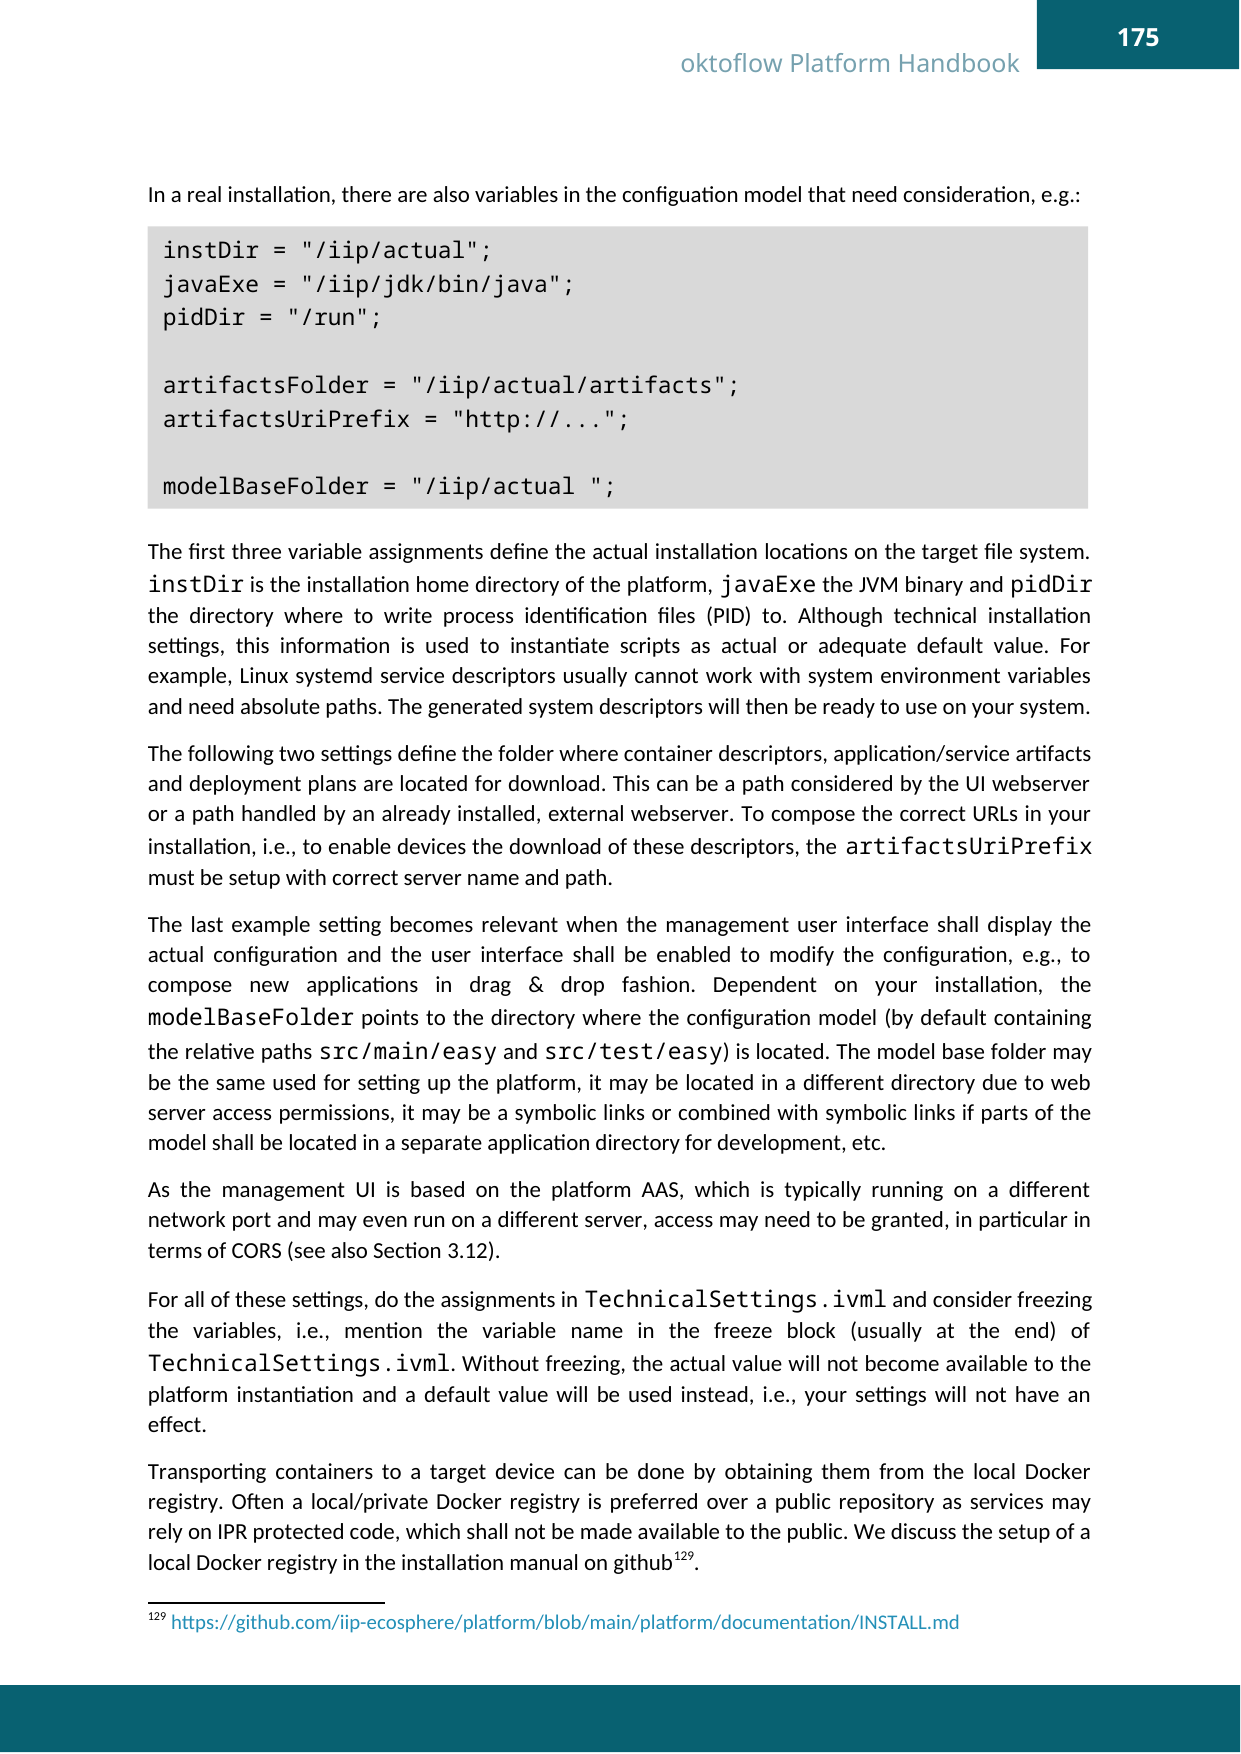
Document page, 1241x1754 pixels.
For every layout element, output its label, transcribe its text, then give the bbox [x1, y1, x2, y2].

text The following two settings define the folder where container descriptors, application/service artifacts and deployment plans are located for download. This can be a path considered by the UI webserver or a path handled by an already installed, external webserver. To compose the correct URLs in your installation, i.e., to enable devices the download of these descriptors, the artifactsUriPrefix must be setup with correct server name and path. [148, 739, 1093, 891]
text In a real installation, there are also variables in the configuation model that need consideration, e.g.: [148, 180, 1093, 208]
text As the management UI is based on the platform AAS, which is typically running on a different network port and may even run on a different server, access may need to be granted, in particular in terms of CORS (see also Section 3.12). [148, 1175, 1093, 1264]
text Transporting containers to a target device can be done by obtaining them from the local Docker registry. Often a local/private Docker registry is preferred over a public repository as services may rely on IPR protected code, which shall not be made available to the public. We discuss the setup of a local Docker registry in the installation manual on github. [148, 1457, 1093, 1576]
text For all of these settings, do the assignments in TechnicalSettings.ivml and consider freezing the variables, i.e., mention the variable name in the freeze block (usually at the end) of TechnicalSettings.ivml. Without freezing, the actual value will not become available to the platform instantiation and a default value will be used instead, i.e., your settings will not have an effect. [148, 1283, 1093, 1438]
text The first three variable assignments define the actual installation locations on the target file system. instDir is the installation home directory of the platform, javaExe the JVM binary and pidDir the directory where to write process identification files (PID) to. Although technical installation settings, this information is used to instantiate scripts as actual or adequate default value. For example, Linux systemd service descriptors usually cannot work with system environment variables and need absolute paths. The generated system descriptors will then be ready to use on your system. [148, 227, 1093, 720]
text The last example setting becomes relevant when the management user interface shall display the actual configuration and the user interface shall be enabled to modify the configuration, e.g., to compose new applications in drag & drop fashion. Dependent on your installation, the modelBaseFolder points to the directory where the configuration model (by default containing the relative paths src/main/easy and src/test/easy) is located. The model base folder may be the same used for setting up the platform, it may be located in a different directory due to web server access permissions, it may be a symbolic links or combined with symbolic links if parts of the model shall be located in a separate application directory for development, etc. [148, 910, 1093, 1156]
